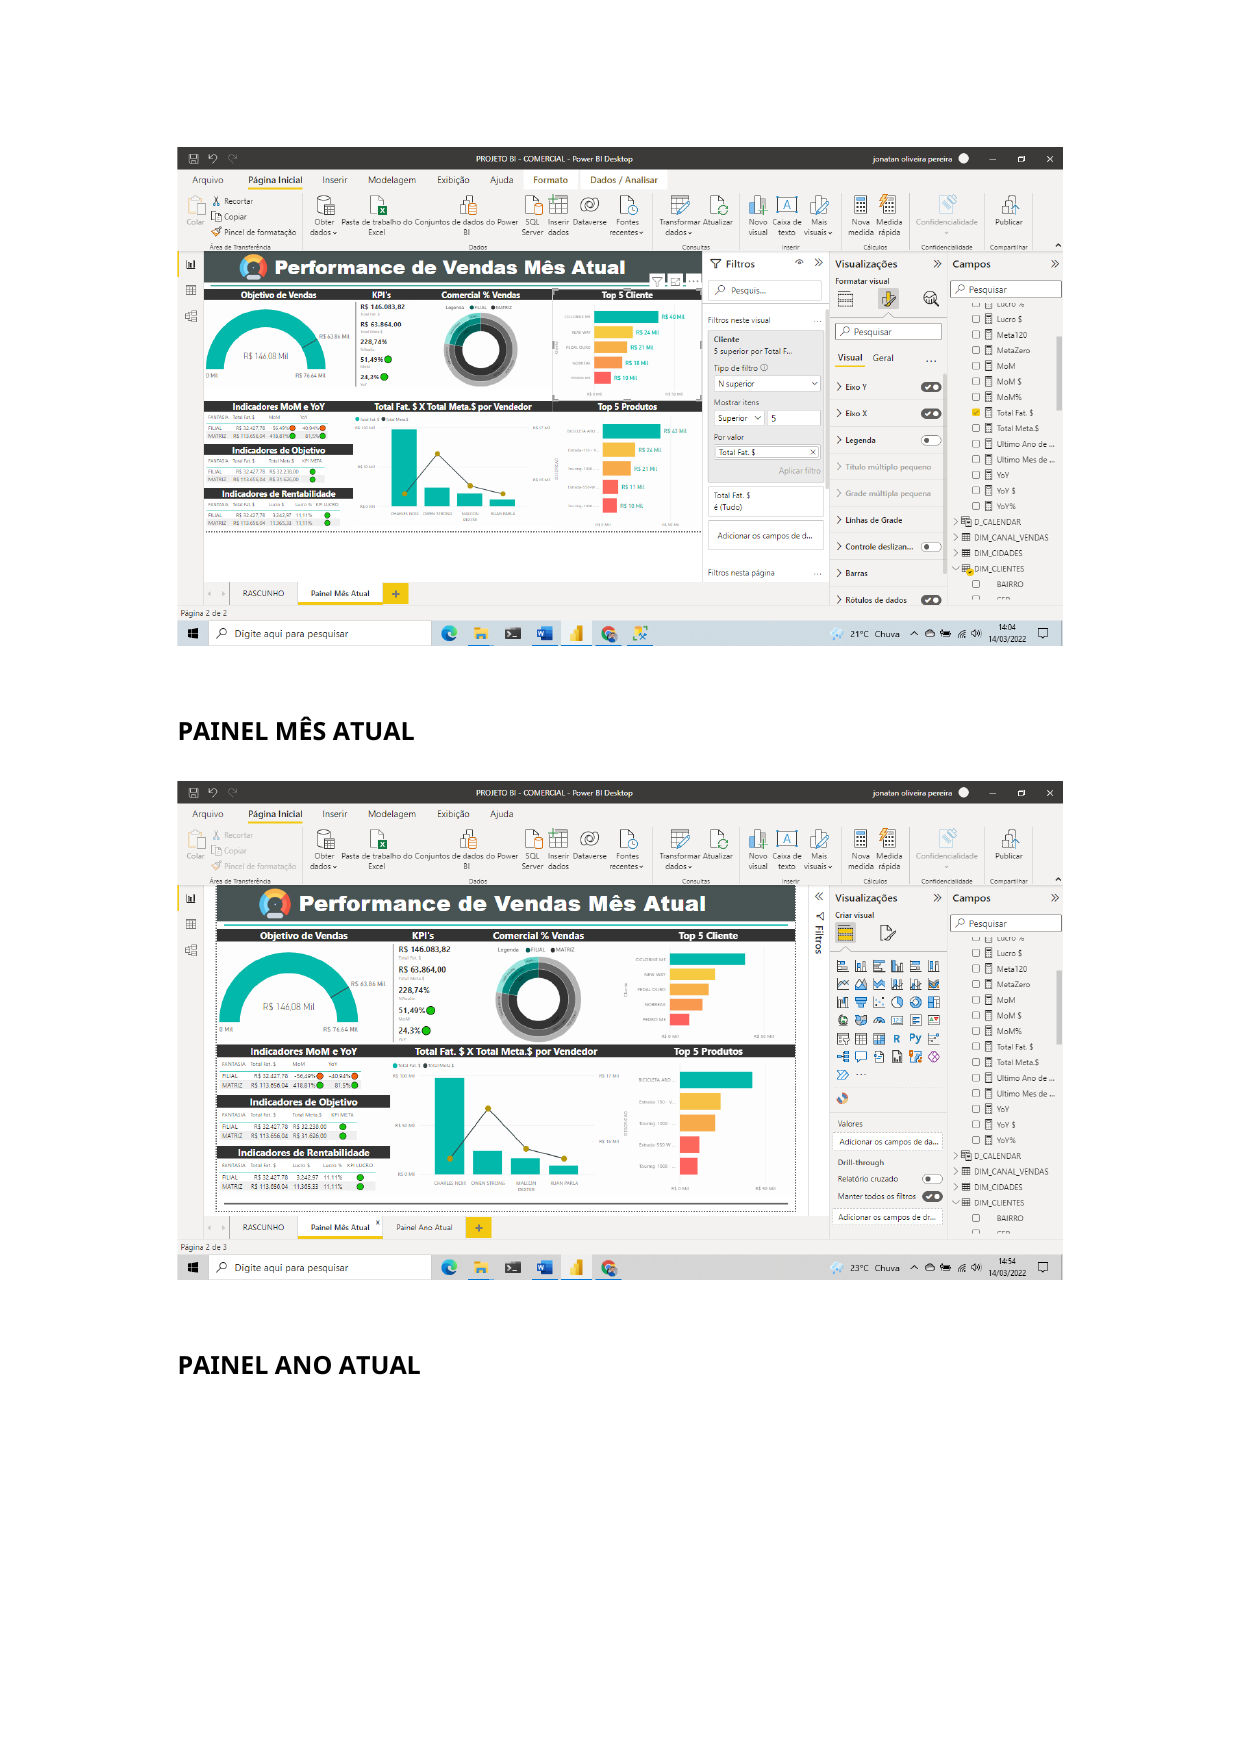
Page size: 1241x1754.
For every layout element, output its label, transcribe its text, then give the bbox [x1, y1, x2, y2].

text PAINEL ANO ATUAL [177, 1348, 1063, 1382]
text PAINEL MÊS ATUAL [177, 714, 1063, 748]
picture [177, 781, 1063, 1280]
picture [177, 147, 1063, 646]
